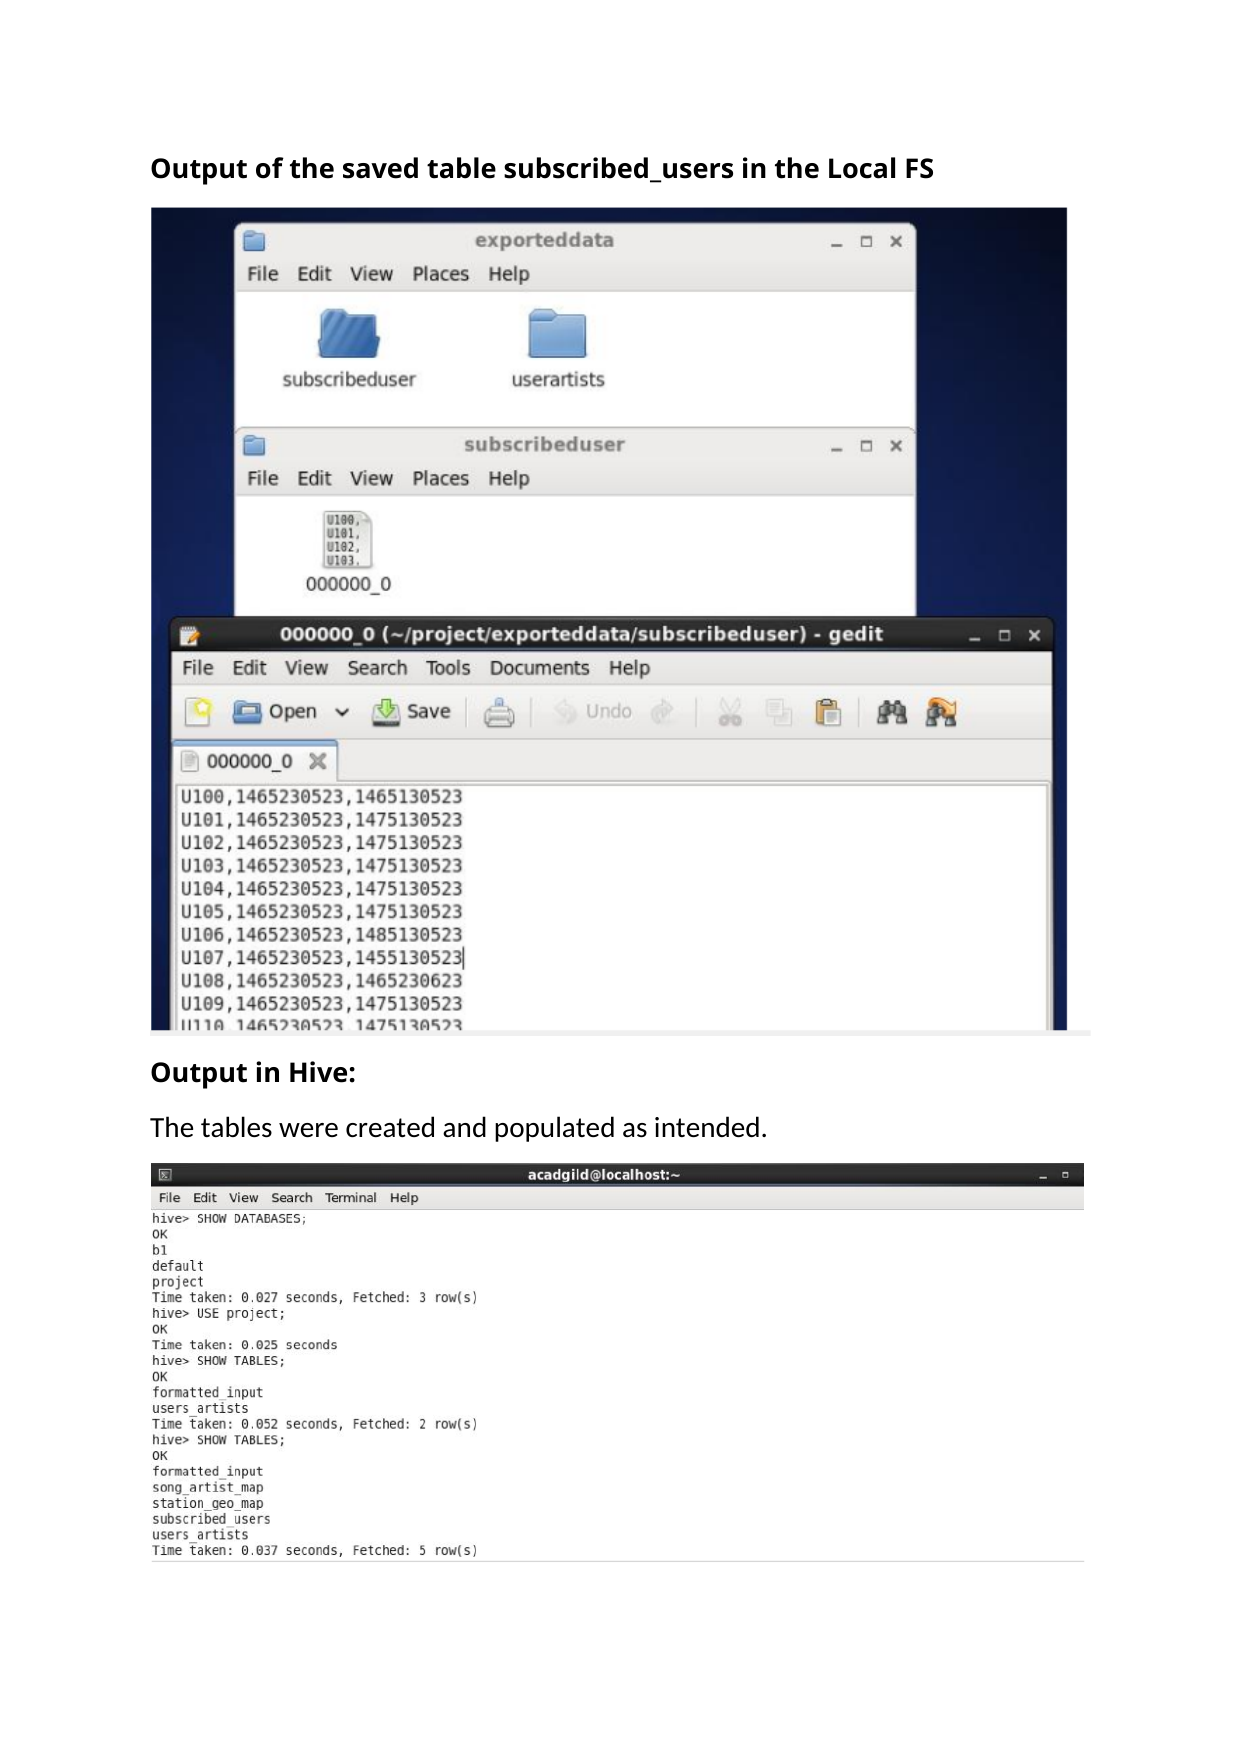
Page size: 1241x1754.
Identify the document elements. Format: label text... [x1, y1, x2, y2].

picture [150, 1163, 1091, 1564]
text Output of the saved table subscribed_users in the Local FS [150, 150, 1090, 187]
text The tables were created and populated as intended. [150, 1109, 1090, 1145]
picture [150, 205, 1091, 1036]
text Output in Hive: [150, 1054, 1090, 1091]
